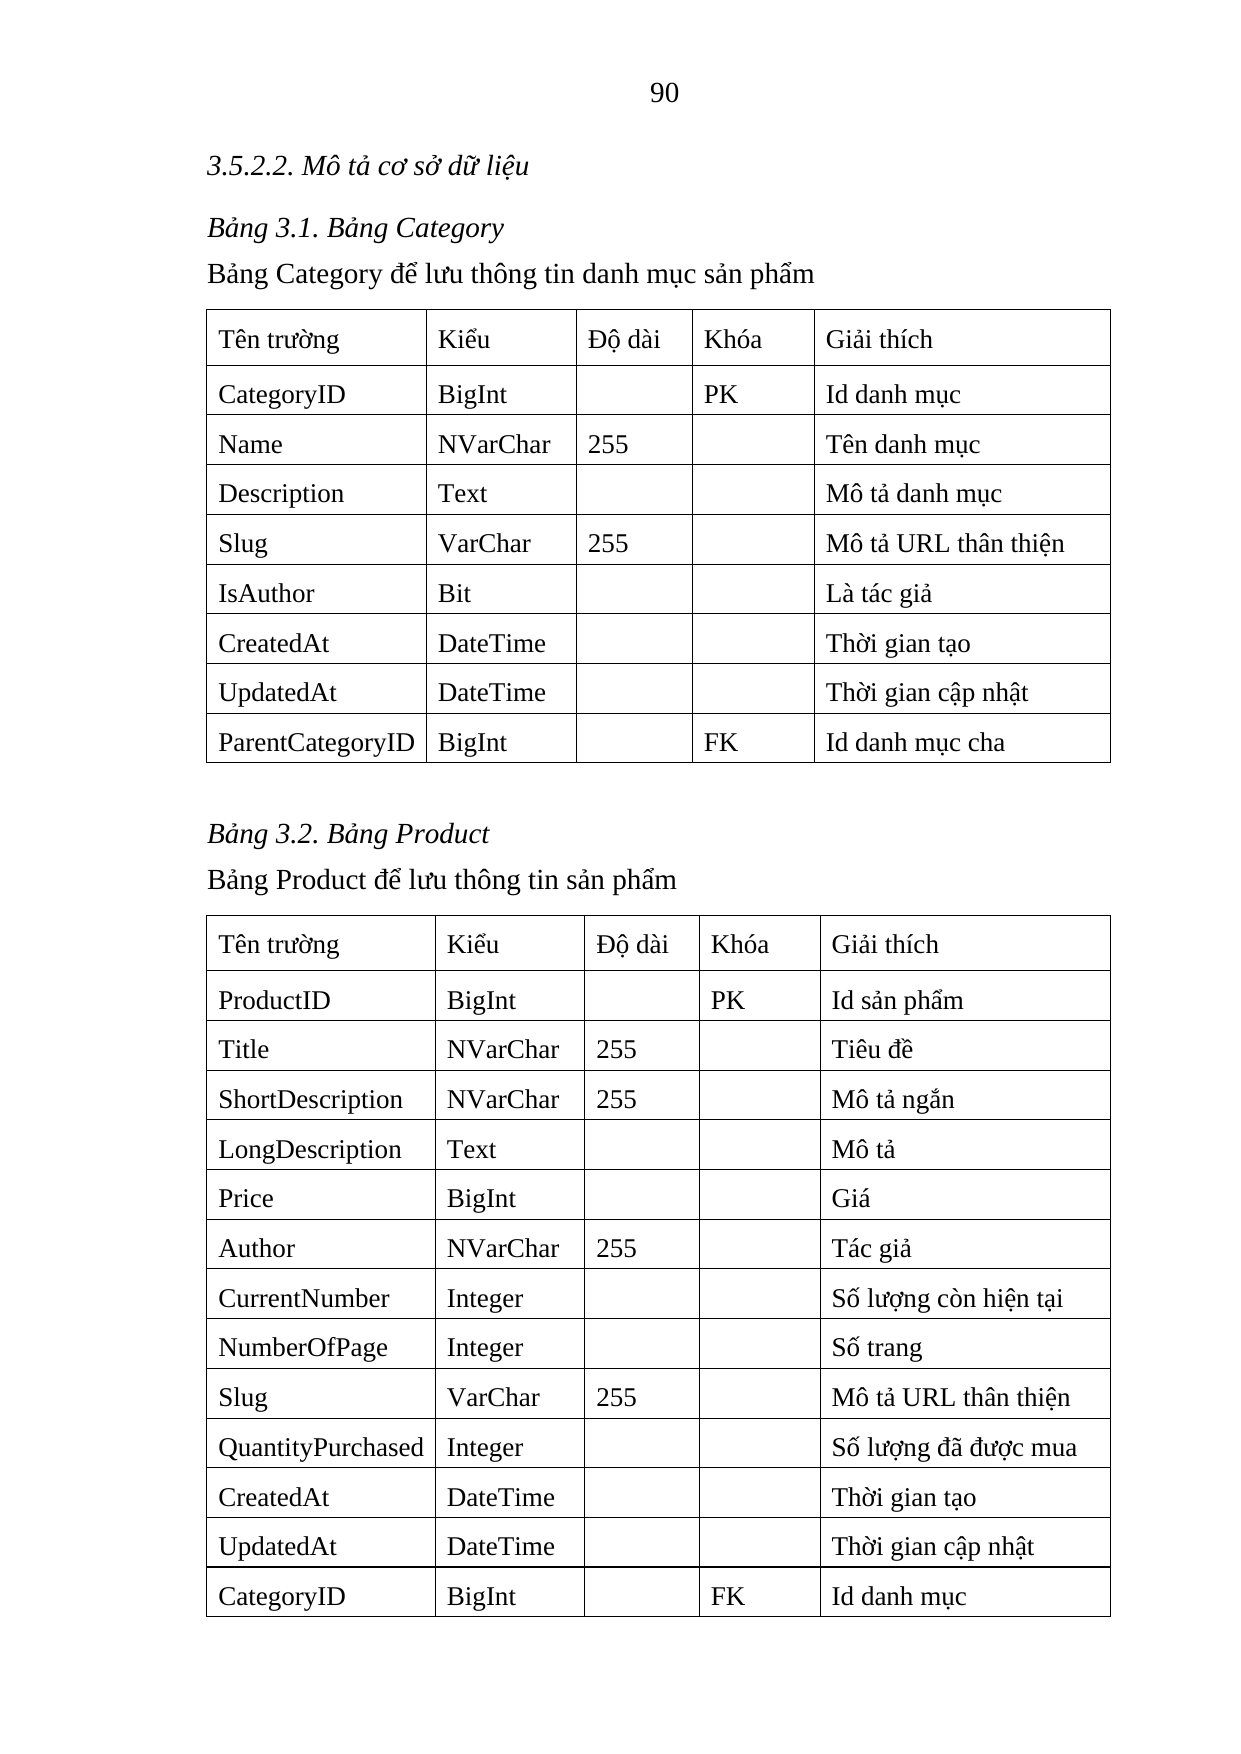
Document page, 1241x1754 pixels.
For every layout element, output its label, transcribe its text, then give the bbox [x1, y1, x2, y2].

table_cell IsAuthor [207, 565, 426, 613]
table_cell FK [700, 1568, 820, 1616]
table_cell Slug [207, 1369, 435, 1417]
subtitle Mô tả cơ sở dữ liệu [207, 148, 1122, 181]
table_cell NumberOfPage [207, 1319, 435, 1368]
table_header Khóa [693, 310, 814, 365]
table_cell [577, 565, 692, 613]
table_cell [585, 1568, 699, 1616]
table_cell NVarChar [427, 415, 576, 464]
table_cell DateTime [436, 1518, 584, 1566]
text Bảng Category để lưu thông tin danh mục sản phẩm [207, 257, 1122, 290]
table_cell CreatedAt [207, 1468, 435, 1517]
table_cell DateTime [427, 614, 576, 663]
table_cell [700, 1170, 820, 1219]
table_cell NVarChar [436, 1021, 584, 1069]
table_cell [700, 1369, 820, 1417]
table_cell [577, 366, 692, 414]
text Bảng 3.2. Bảng Product [207, 816, 1122, 849]
table_cell Thời gian tạo [815, 614, 1110, 663]
table_cell NVarChar [436, 1071, 584, 1119]
table_cell [693, 415, 814, 464]
table_cell Price [207, 1170, 435, 1219]
table_cell Bit [427, 565, 576, 613]
table_cell Description [207, 465, 426, 514]
table_cell CurrentNumber [207, 1269, 435, 1318]
table_cell Số trang [821, 1319, 1110, 1368]
table_cell 255 [577, 515, 692, 563]
table_cell [700, 1120, 820, 1169]
table_cell CategoryID [207, 1568, 435, 1616]
table_cell Tên danh mục [815, 415, 1110, 464]
table_cell Text [427, 465, 576, 514]
table_cell BigInt [427, 366, 576, 414]
table_cell Mô tả danh mục [815, 465, 1110, 514]
table_header Giải thích [815, 310, 1110, 365]
table_cell Id danh mục [821, 1568, 1110, 1616]
table_cell BigInt [436, 1170, 584, 1219]
table_cell [585, 1518, 699, 1566]
table_cell 255 [585, 1021, 699, 1069]
table_header Độ dài [585, 916, 699, 970]
table_cell FK [693, 714, 814, 762]
table_cell Text [436, 1120, 584, 1169]
table_cell ShortDescription [207, 1071, 435, 1119]
table_cell VarChar [427, 515, 576, 563]
table_header Tên trường [207, 916, 435, 970]
table_cell Mô tả URL thân thiện [821, 1369, 1110, 1417]
text Bảng Product để lưu thông tin sản phẩm [207, 862, 1122, 896]
table_cell [693, 515, 814, 563]
table_cell 255 [577, 415, 692, 464]
table_cell [585, 1319, 699, 1368]
table_cell Id sản phẩm [821, 971, 1110, 1020]
table_cell [700, 1468, 820, 1517]
table_cell UpdatedAt [207, 664, 426, 712]
table_cell Integer [436, 1269, 584, 1318]
table_cell Thời gian cập nhật [821, 1518, 1110, 1566]
table_cell Tiêu đề [821, 1021, 1110, 1069]
table_cell BigInt [436, 1568, 584, 1616]
table_cell NVarChar [436, 1220, 584, 1268]
table_cell BigInt [427, 714, 576, 762]
table_cell BigInt [436, 971, 584, 1020]
table_cell Mô tả URL thân thiện [815, 515, 1110, 563]
table_cell DateTime [436, 1468, 584, 1517]
table_cell Thời gian cập nhật [815, 664, 1110, 712]
table_cell [577, 465, 692, 514]
table_cell Author [207, 1220, 435, 1268]
table_cell Thời gian tạo [821, 1468, 1110, 1517]
table_cell Giá [821, 1170, 1110, 1219]
table_cell [700, 1419, 820, 1467]
table_cell Integer [436, 1419, 584, 1467]
table_cell Số lượng đã được mua [821, 1419, 1110, 1467]
table_cell [693, 465, 814, 514]
table_cell [585, 1120, 699, 1169]
table_cell [700, 1319, 820, 1368]
table_cell [693, 664, 814, 712]
table_cell [585, 1170, 699, 1219]
table_cell CreatedAt [207, 614, 426, 663]
table_cell VarChar [436, 1369, 584, 1417]
table_cell [693, 614, 814, 663]
table_header Tên trường [207, 310, 426, 365]
table_cell [700, 1071, 820, 1119]
table_cell CategoryID [207, 366, 426, 414]
table_cell [577, 714, 692, 762]
table_cell 255 [585, 1220, 699, 1268]
table_header Kiểu [427, 310, 576, 365]
table_cell [577, 614, 692, 663]
table_cell PK [693, 366, 814, 414]
table_cell [585, 1269, 699, 1318]
table_cell [700, 1269, 820, 1318]
table_cell ProductID [207, 971, 435, 1020]
table_cell Name [207, 415, 426, 464]
table_cell DateTime [427, 664, 576, 712]
table_cell Mô tả [821, 1120, 1110, 1169]
table_cell [585, 1468, 699, 1517]
table_cell Là tác giả [815, 565, 1110, 613]
table_cell [577, 664, 692, 712]
table_cell PK [700, 971, 820, 1020]
table_header Khóa [700, 916, 820, 970]
table_header Kiểu [436, 916, 584, 970]
table_cell Số lượng còn hiện tại [821, 1269, 1110, 1318]
table_cell Id danh mục cha [815, 714, 1110, 762]
table_header Độ dài [577, 310, 692, 365]
table_cell ParentCategoryID [207, 714, 426, 762]
table_cell Id danh mục [815, 366, 1110, 414]
table_cell UpdatedAt [207, 1518, 435, 1566]
table_cell 255 [585, 1369, 699, 1417]
table_cell Integer [436, 1319, 584, 1368]
table_cell 255 [585, 1071, 699, 1119]
table_cell [585, 1419, 699, 1467]
text Bảng 3.1. Bảng Category [207, 211, 1122, 244]
table_header Giải thích [821, 916, 1110, 970]
table_cell QuantityPurchased [207, 1419, 435, 1467]
table_cell [700, 1220, 820, 1268]
table_cell [700, 1021, 820, 1069]
table_cell Tác giả [821, 1220, 1110, 1268]
table_cell Mô tả ngắn [821, 1071, 1110, 1119]
table_cell [693, 565, 814, 613]
table_cell [585, 971, 699, 1020]
table_cell [700, 1518, 820, 1566]
table_cell LongDescription [207, 1120, 435, 1169]
table_cell Slug [207, 515, 426, 563]
table_cell Title [207, 1021, 435, 1069]
